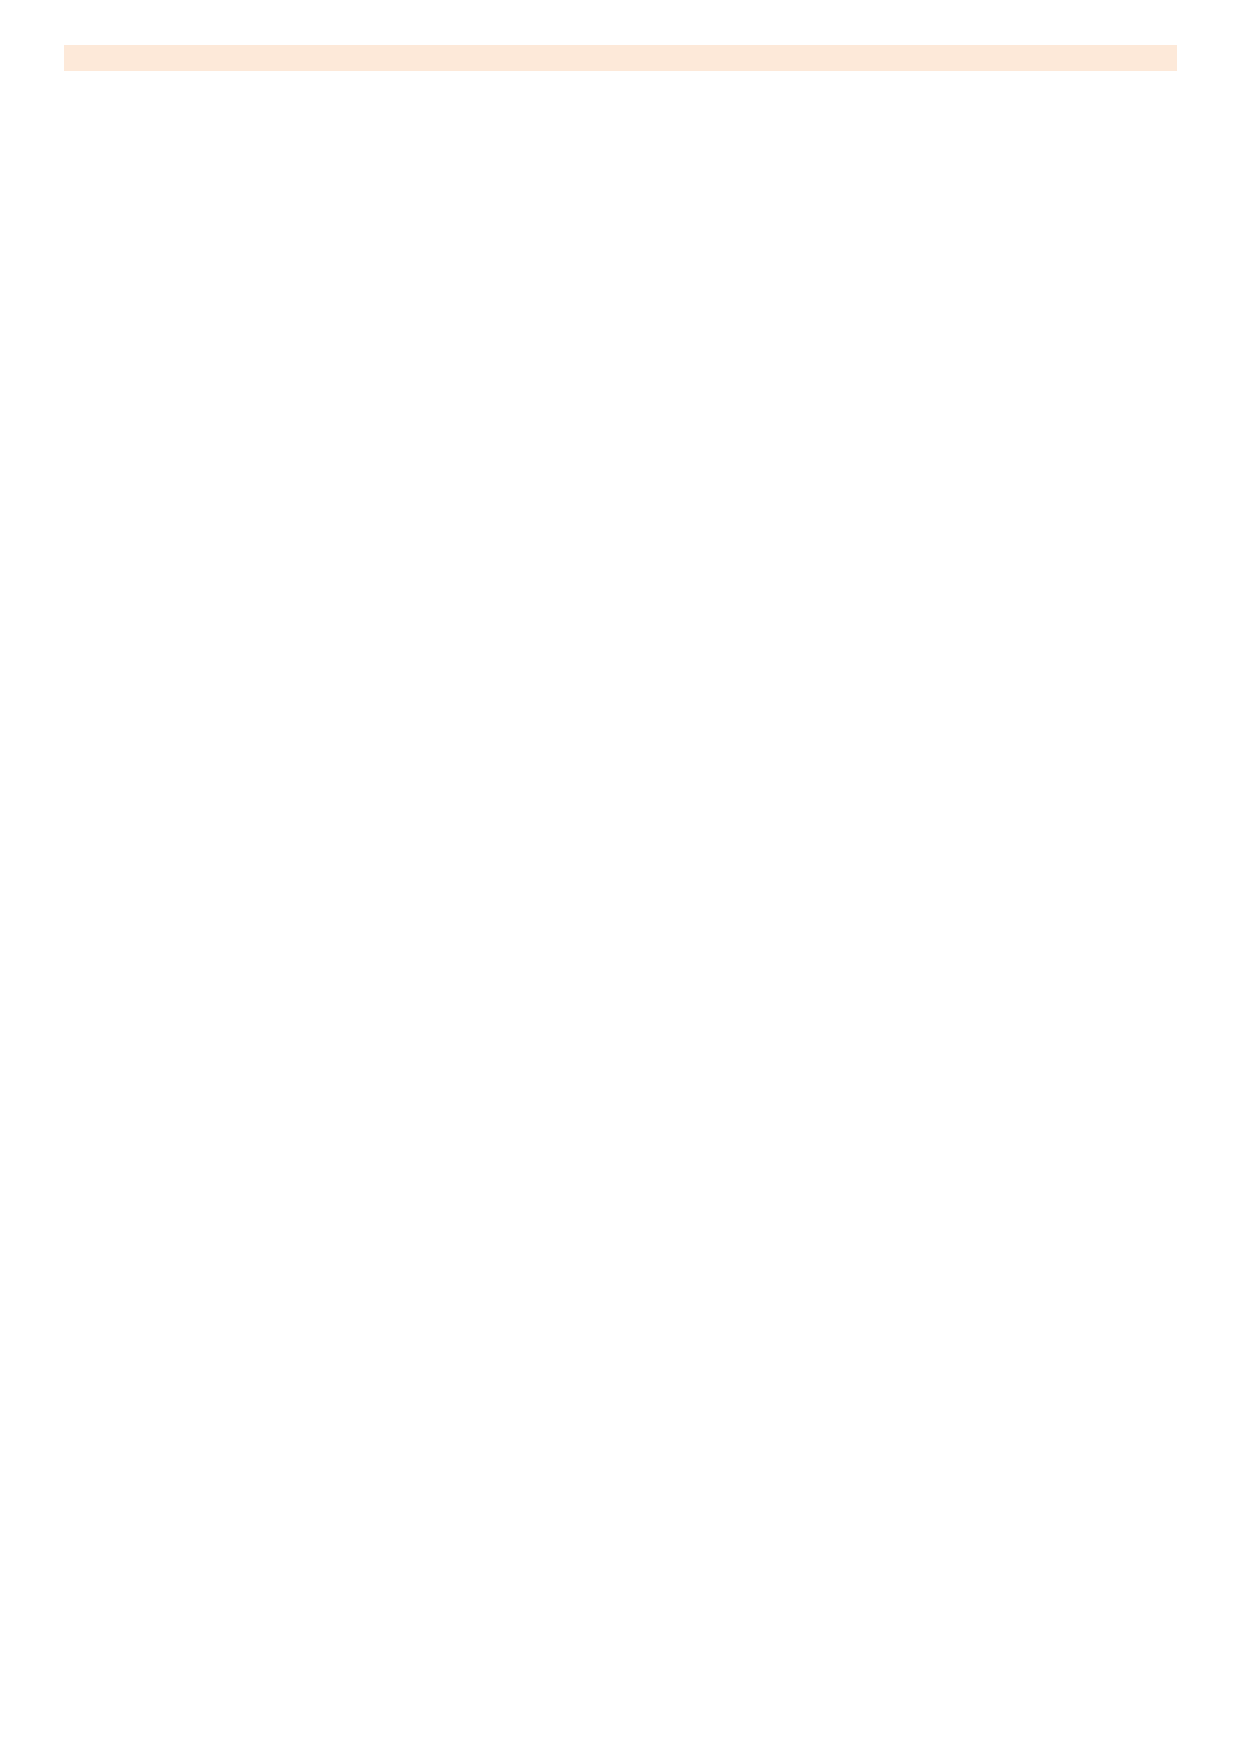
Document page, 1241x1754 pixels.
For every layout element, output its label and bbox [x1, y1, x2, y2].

table_cell [64, 45, 620, 71]
